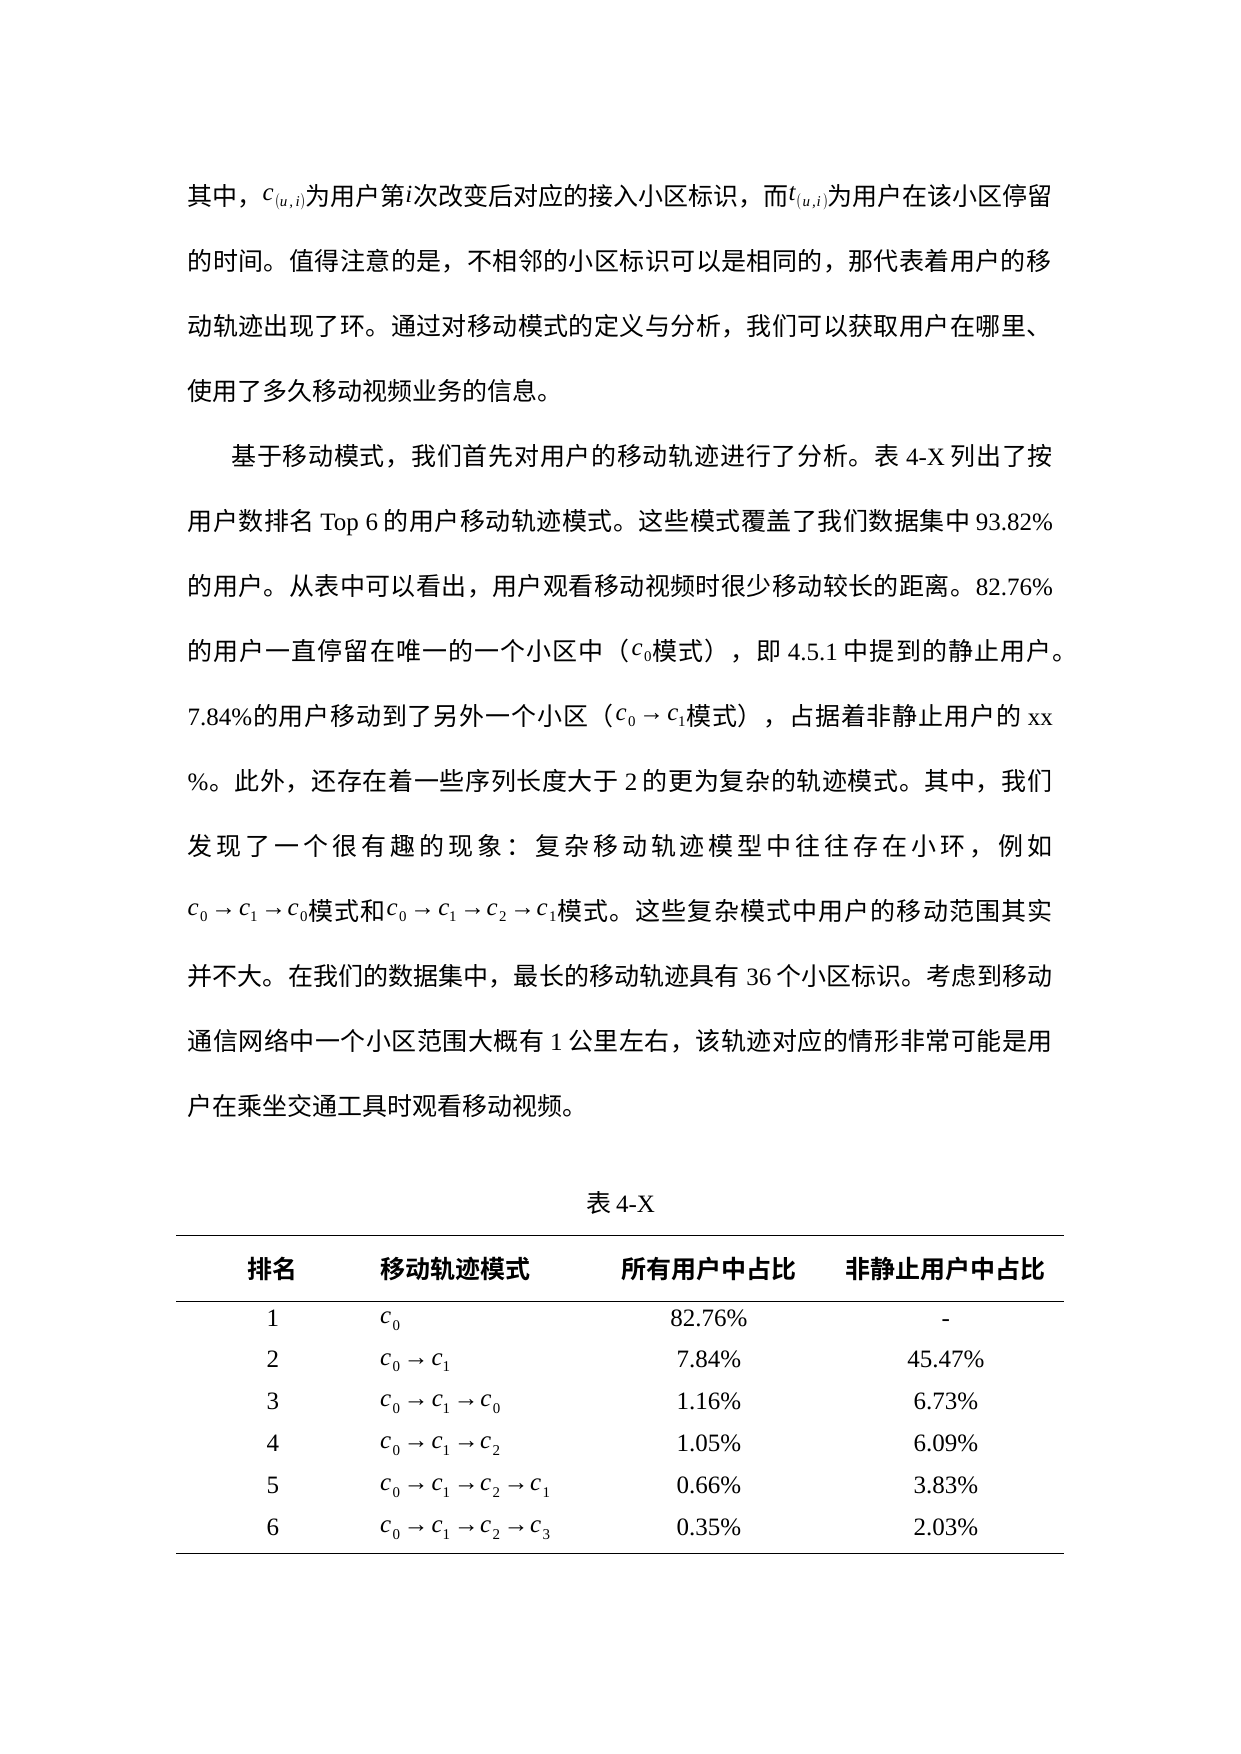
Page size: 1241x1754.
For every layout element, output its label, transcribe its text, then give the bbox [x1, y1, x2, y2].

table_cell - [827, 1302, 1064, 1342]
table_cell 7.84% [590, 1343, 827, 1384]
table_cell 5 [176, 1469, 369, 1510]
table_cell 6 [176, 1510, 369, 1552]
table_cell [369, 1469, 590, 1510]
text 表4-X [187, 1169, 1053, 1234]
table_cell 1 [176, 1302, 369, 1342]
table_cell 2 [176, 1343, 369, 1384]
table_cell 45.47% [827, 1343, 1064, 1384]
table_cell 6.09% [827, 1426, 1064, 1468]
table_cell 4 [176, 1426, 369, 1468]
text 其中，为用户第次改变后对应的接入小区标识，而为用户在该小区停留的时间。值得注意的是，不相邻的小区标识可以是相同的，那代表着用户的移动轨迹出现了环。通过对移动模式的定义与分析，我们可以获取用户在哪里、使用了多久移动视频业务的信息。 [187, 162, 1053, 422]
table_cell 0.66% [590, 1469, 827, 1510]
table_cell 0.35% [590, 1510, 827, 1552]
table_header 所有用户中占比 [590, 1236, 827, 1301]
table_cell 3.83% [827, 1469, 1064, 1510]
table_header 移动轨迹模式 [369, 1236, 590, 1301]
table_cell [369, 1510, 590, 1552]
table_cell [369, 1426, 590, 1468]
table_cell 82.76% [590, 1302, 827, 1342]
table_cell [369, 1343, 590, 1384]
table_cell 3 [176, 1385, 369, 1426]
table_header 排名 [176, 1236, 369, 1301]
text 基于移动模式，我们首先对用户的移动轨迹进行了分析。表4-X列出了按用户数排名Top 6的用户移动轨迹模式。这些模式覆盖了我们数据集中93.82%的用户。从表中可以看出，用户观看移动视频时很少移动较长的距离。82.76%的用户一直停留在唯一的一个小区中（模式），即4.5.1中提到的静止用户。7.84%的用户移动到了另外一个小区（模式），占据着非静止用户的xx%。此外，还存在着一些序列长度大于2的更为复杂的轨迹模式。其中，我们发现了一个很有趣的现象：复杂移动轨迹模型中往往存在小环，例如模式和模式。这些复杂模式中用户的移动范围其实并不大。在我们的数据集中，最长的移动轨迹具有36个小区标识。考虑到移动通信网络中一个小区范围大概有1公里左右，该轨迹对应的情形非常可能是用户在乘坐交通工具时观看移动视频。 [187, 422, 1053, 1137]
table_cell 1.05% [590, 1426, 827, 1468]
table_cell 6.73% [827, 1385, 1064, 1426]
table_header 非静止用户中占比 [827, 1236, 1064, 1301]
table_cell 1.16% [590, 1385, 827, 1426]
table_cell 2.03% [827, 1510, 1064, 1552]
table_cell [369, 1385, 590, 1426]
table_cell [369, 1302, 590, 1342]
